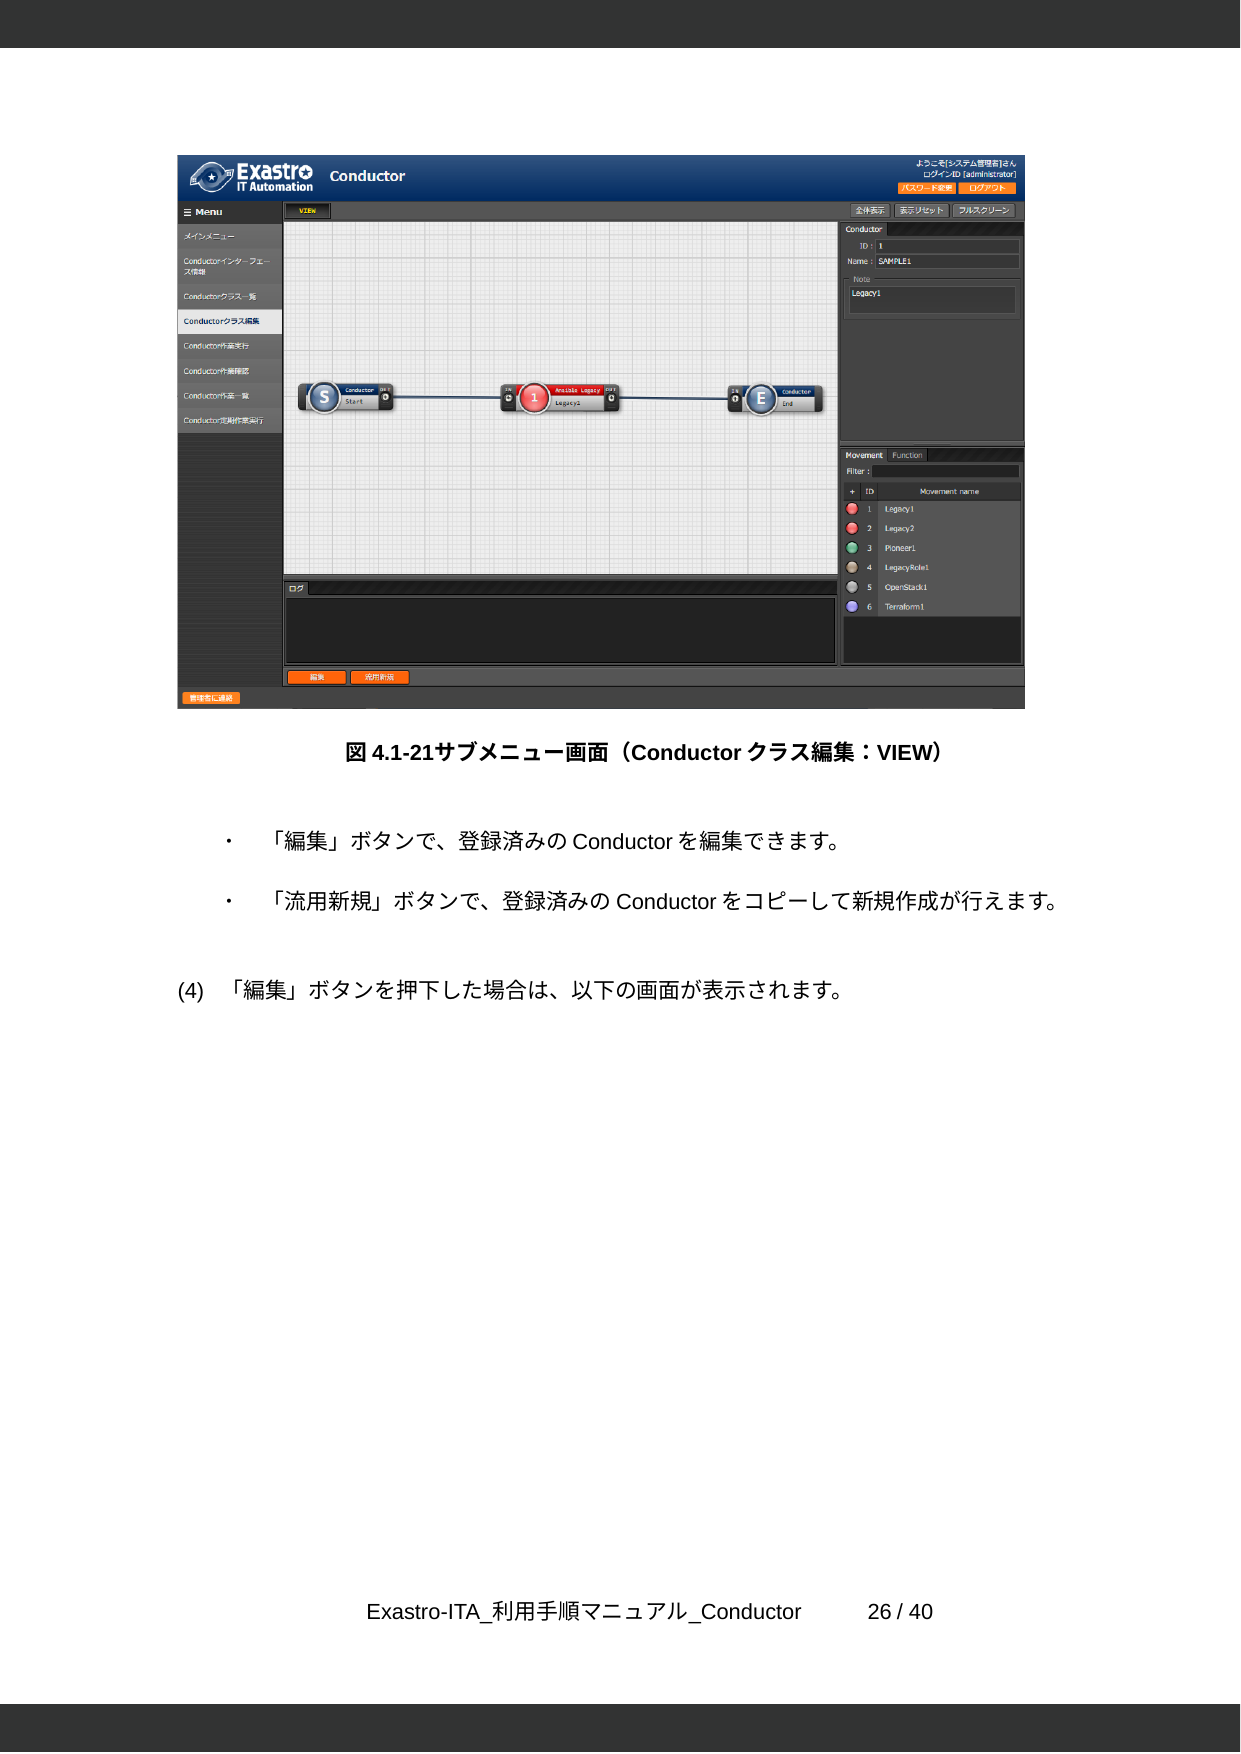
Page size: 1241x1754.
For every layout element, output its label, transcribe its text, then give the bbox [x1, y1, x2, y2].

text ・ 「流用新規」ボタンで、登録済みのConductorをコピーして新規作成が行えます。 [218, 870, 1152, 929]
text 図 4.1-21サブメニュー画面（Conductorクラス編集：VIEW） [148, 721, 1152, 781]
picture [0, 1704, 1241, 1752]
picture [0, 0, 1241, 48]
list 「編集」ボタンを押下した場合は、以下の画面が表示されます。 [177, 959, 1152, 1019]
picture [177, 155, 1025, 709]
list 「編集」ボタンで、登録済みのConductorを編集できます。 [218, 810, 1152, 870]
